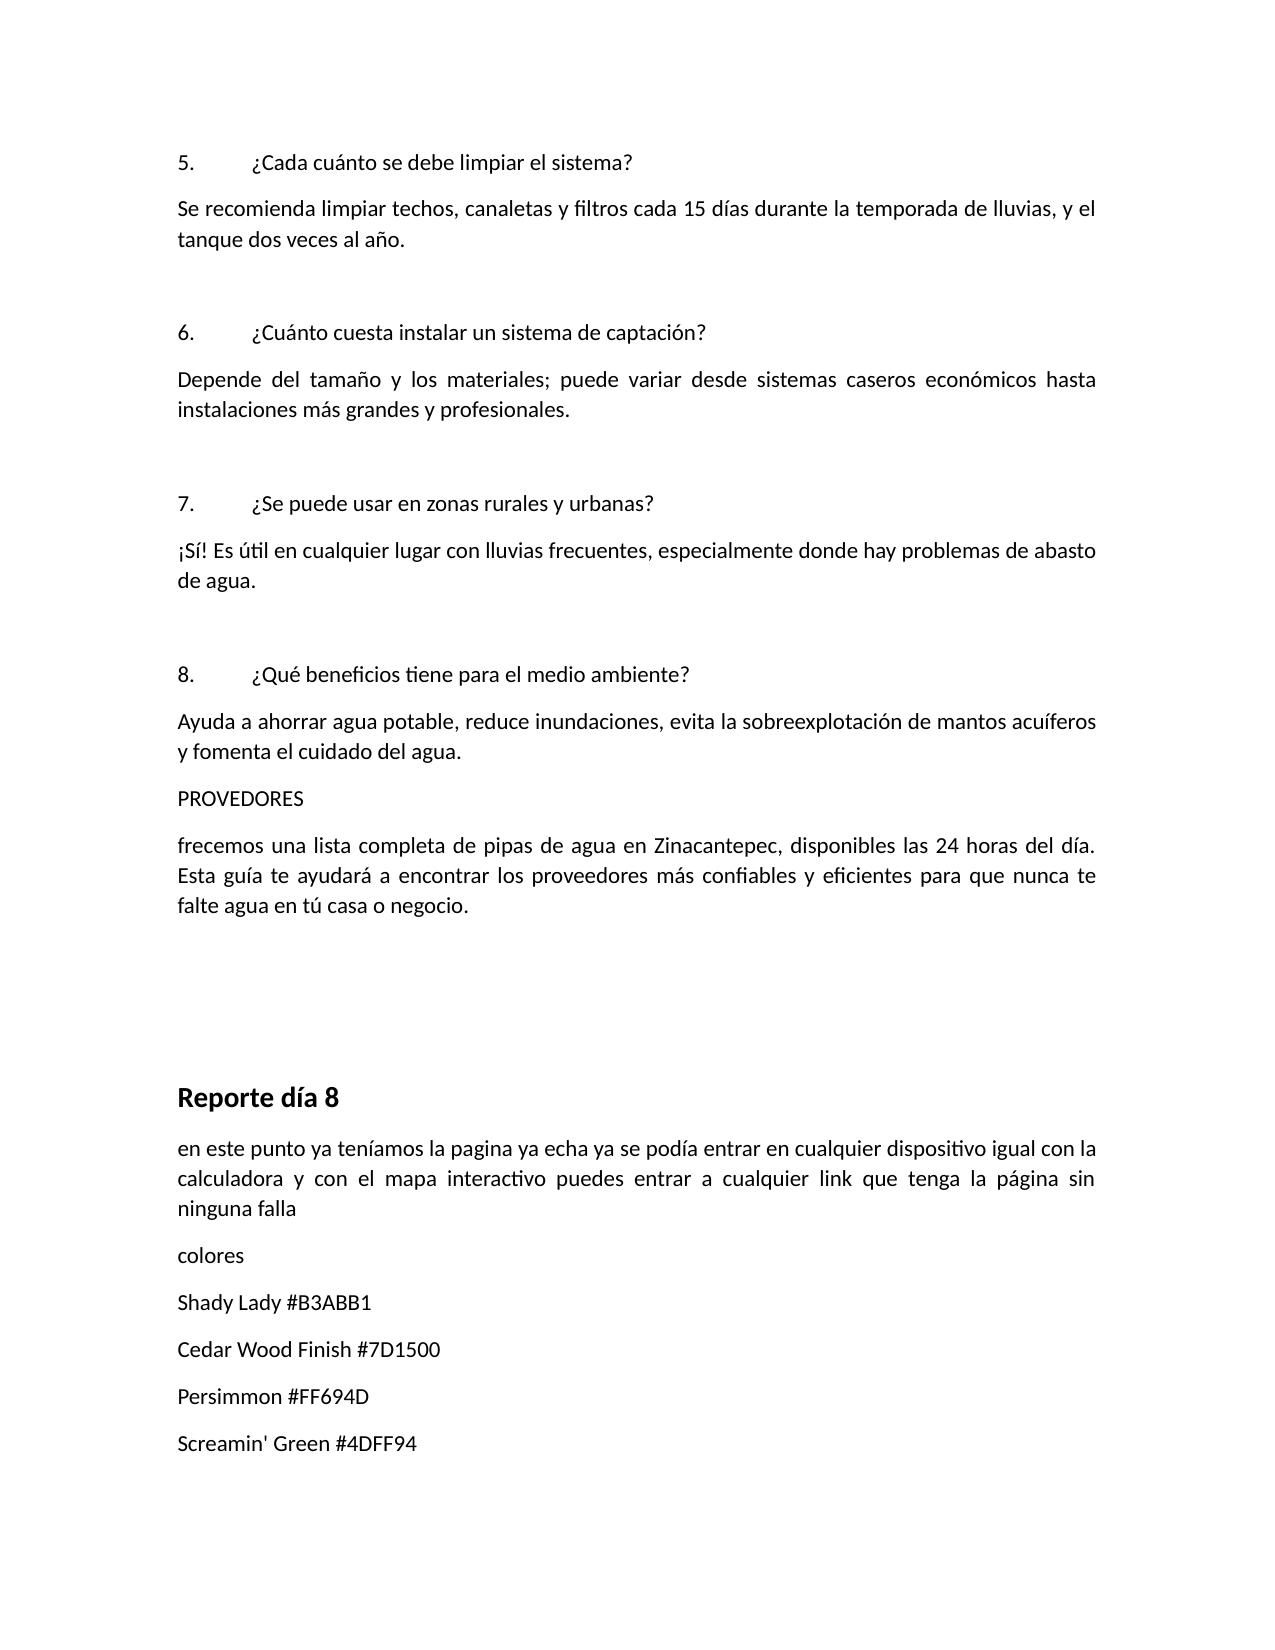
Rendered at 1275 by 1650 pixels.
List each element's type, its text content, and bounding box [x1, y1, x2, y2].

text PROVEDORES [177, 784, 1098, 812]
text Cedar Wood Finish #7D1500 [177, 1335, 1098, 1363]
text 5. ¿Cada cuánto se debe limpiar el sistema? [177, 148, 1098, 176]
text Screamin' Green #4DFF94 [177, 1429, 1098, 1457]
text Shady Lady #B3ABB1 [177, 1288, 1098, 1316]
text 8. ¿Qué beneficios tiene para el medio ambiente? [177, 660, 1098, 688]
text frecemos una lista completa de pipas de agua en Zinacantepec, disponibles las 24 horas del día. Esta guía te ayudará a encontrar los proveedores más confiables y eficientes para que nunca te falte agua en tú casa o negocio. [177, 831, 1098, 919]
text ¡Sí! Es útil en cualquier lugar con lluvias frecuentes, especialmente donde hay problemas de abasto de agua. [177, 536, 1098, 594]
text 7. ¿Se puede usar en zonas rurales y urbanas? [177, 489, 1098, 517]
text Persimmon #FF694D [177, 1382, 1098, 1410]
text Reporte día 8 [177, 1079, 1098, 1114]
text Se recomienda limpiar techos, canaletas y filtros cada 15 días durante la temporada de lluvias, y el tanque dos veces al año. [177, 194, 1098, 253]
text 6. ¿Cuánto cuesta instalar un sistema de captación? [177, 318, 1098, 346]
text Ayuda a ahorrar agua potable, reduce inundaciones, evita la sobreexplotación de mantos acuíferos y fomenta el cuidado del agua. [177, 707, 1098, 765]
text en este punto ya teníamos la pagina ya echa ya se podía entrar en cualquier dispositivo igual con la calculadora y con el mapa interactivo puedes entrar a cualquier link que tenga la página sin ninguna falla [177, 1134, 1098, 1222]
text colores [177, 1241, 1098, 1269]
text Depende del tamaño y los materiales; puede variar desde sistemas caseros económicos hasta instalaciones más grandes y profesionales. [177, 365, 1098, 423]
